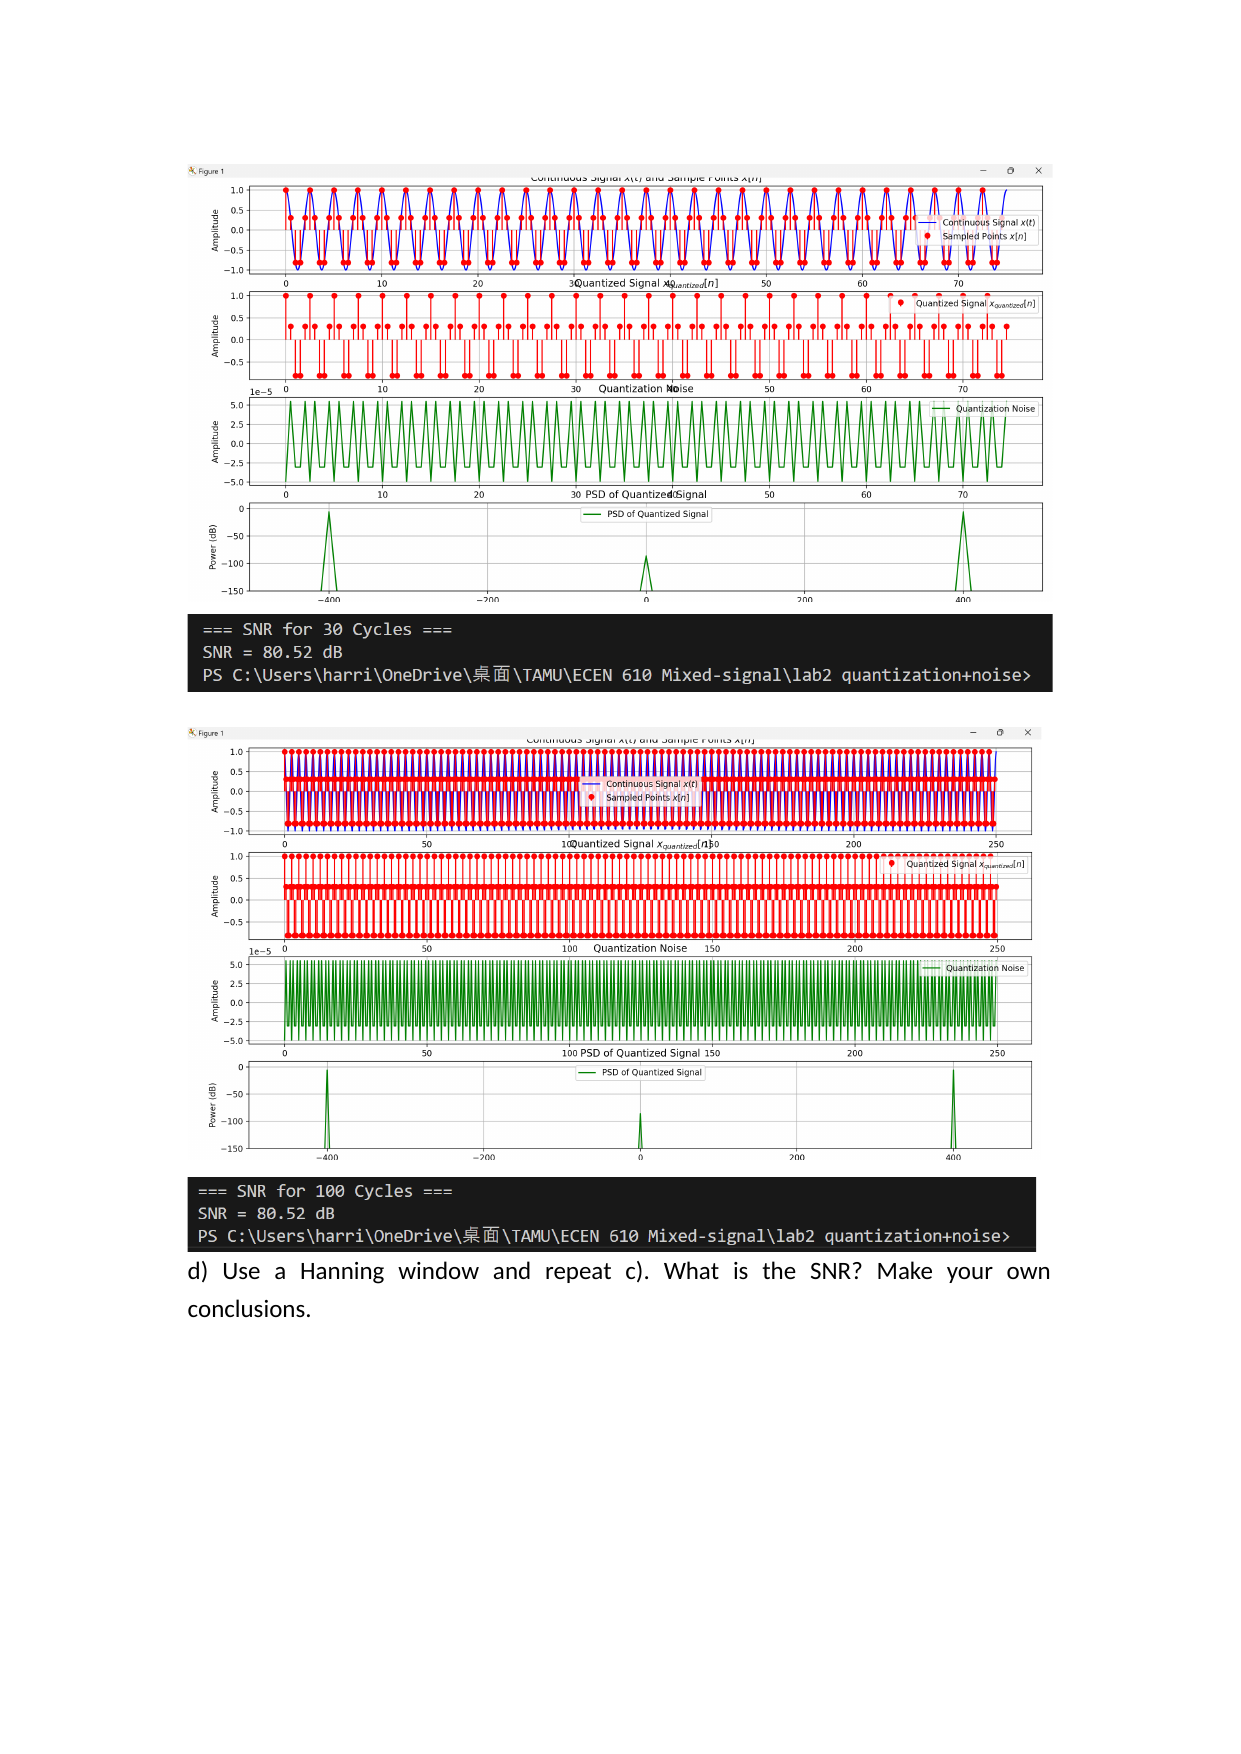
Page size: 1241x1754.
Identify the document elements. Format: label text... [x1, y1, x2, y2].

text d) Use a Hanning window and repeat c). What is the SNR? Make your own conclusions. [187, 1252, 1053, 1327]
picture [187, 614, 1053, 692]
picture [187, 1177, 1037, 1252]
picture [187, 727, 1042, 1160]
picture [187, 164, 1053, 602]
